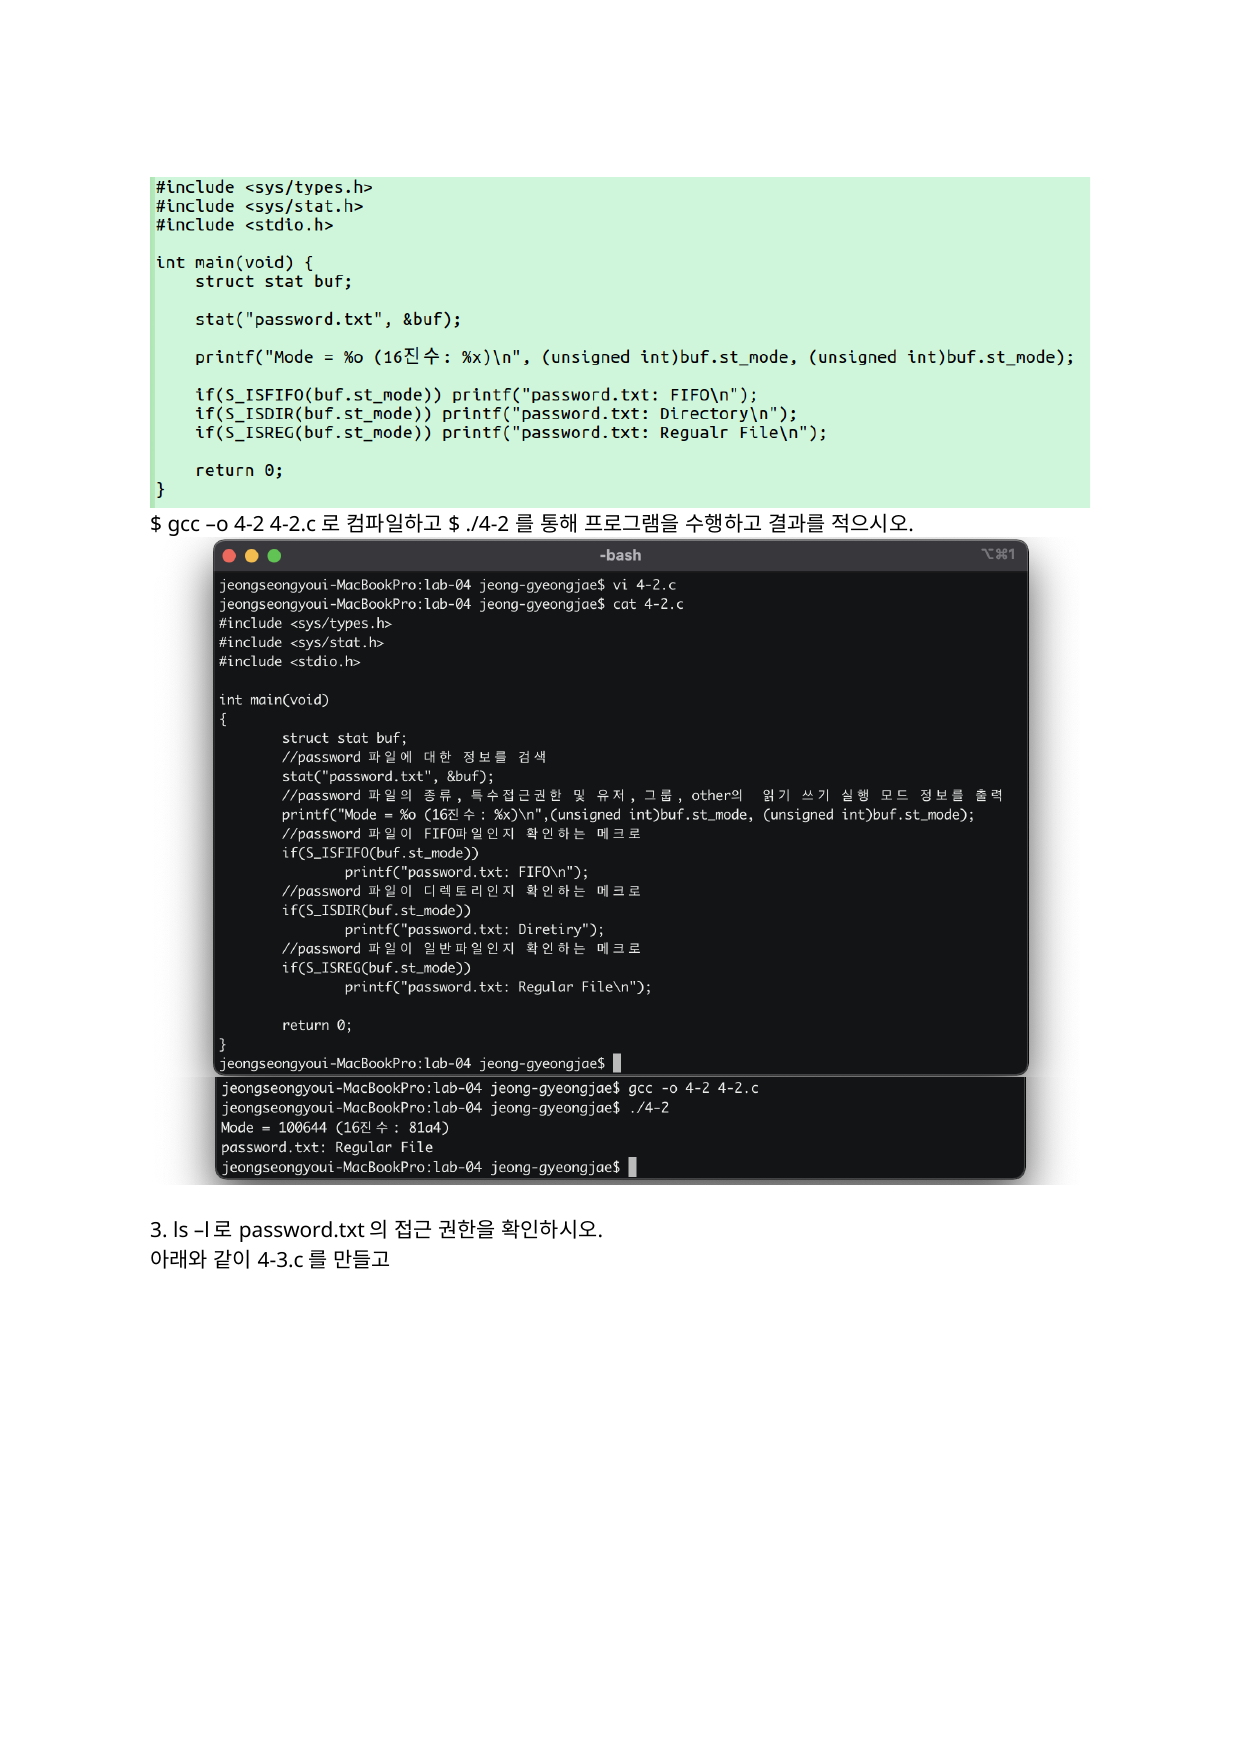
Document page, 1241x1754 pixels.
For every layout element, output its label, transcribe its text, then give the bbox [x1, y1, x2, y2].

text 3. ls –l로 password.txt의 접근 권한을 확인하시오. [150, 1213, 1090, 1243]
text 아래와 같이 4-3.c를 만들고 [150, 1243, 1090, 1274]
picture [150, 177, 1091, 508]
picture [150, 537, 1081, 1185]
text $ gcc –o 4-2 4-2.c 로 컴파일하고 $ ./4-2 를 통해 프로그램을 수행하고 결과를 적으시오. [150, 508, 1090, 538]
